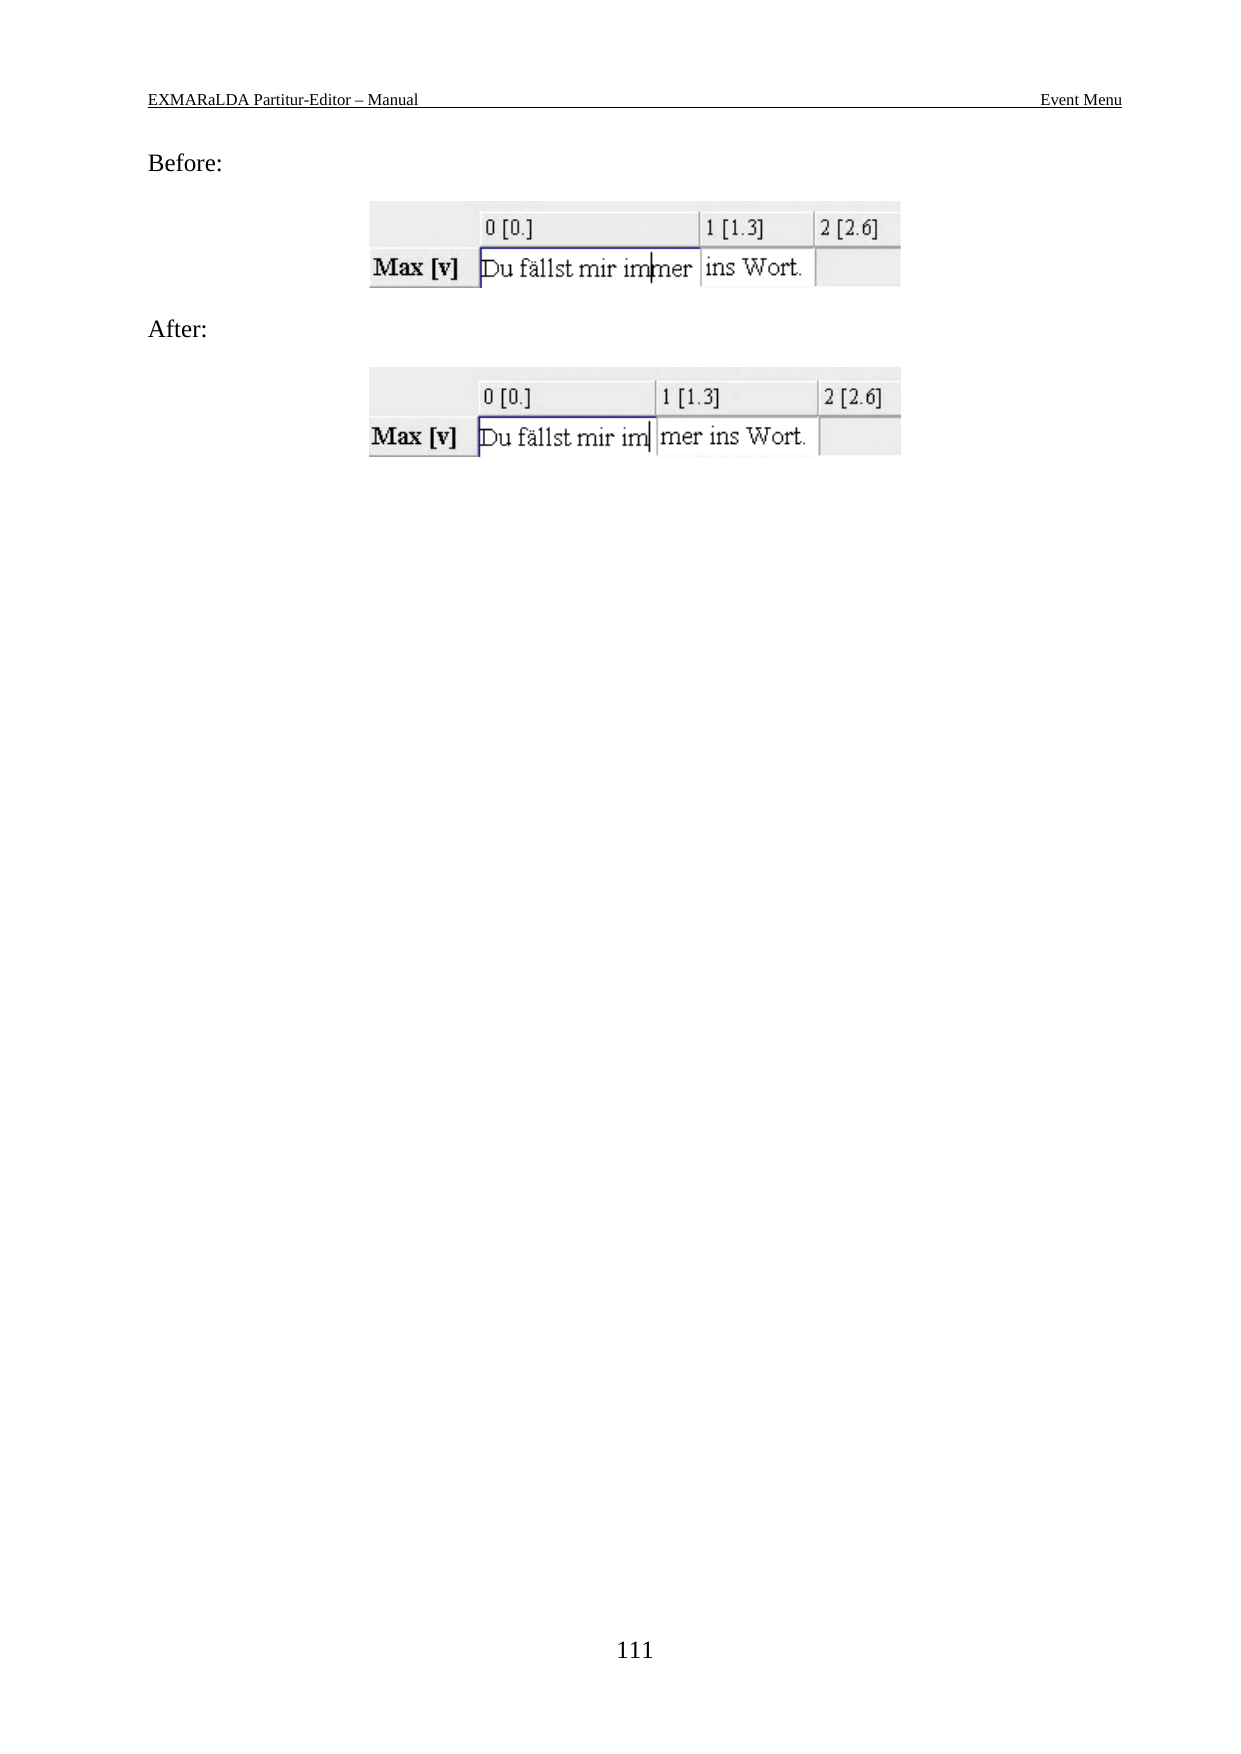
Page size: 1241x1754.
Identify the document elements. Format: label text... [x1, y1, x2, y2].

text After: [148, 314, 1122, 343]
text Before: [148, 148, 1122, 176]
picture [369, 367, 901, 457]
picture [369, 201, 901, 288]
